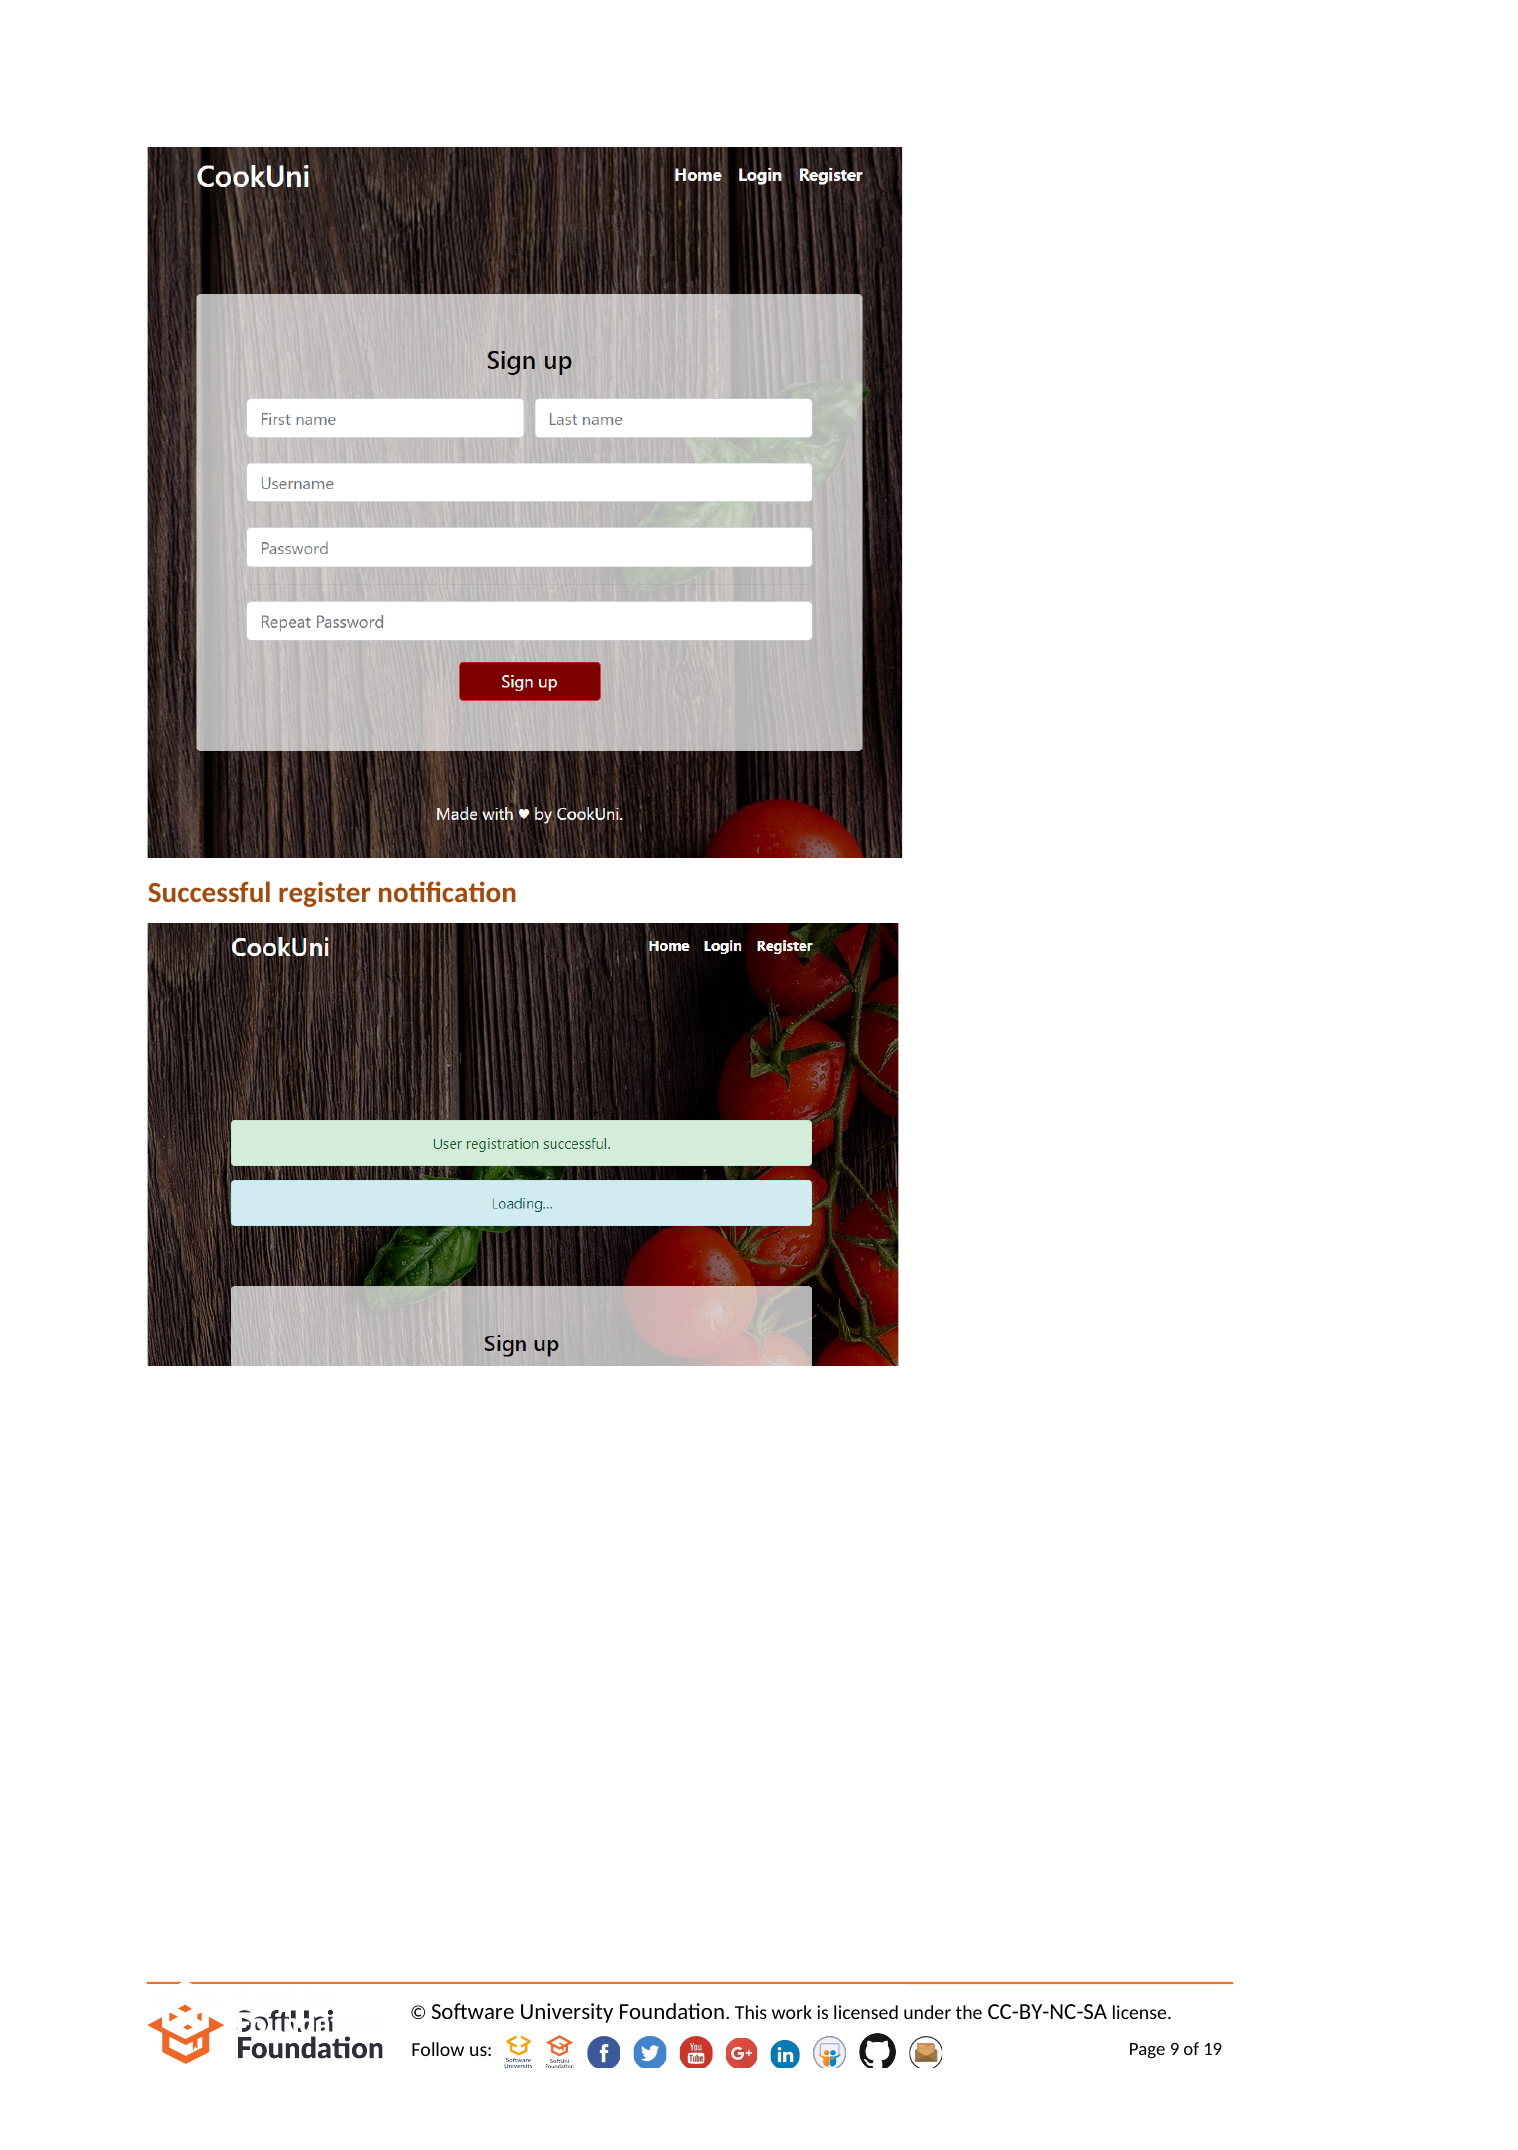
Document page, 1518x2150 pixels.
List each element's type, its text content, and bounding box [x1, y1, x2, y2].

picture [633, 2036, 667, 2068]
picture [784, 2052, 793, 2061]
picture [147, 1980, 383, 2064]
picture [791, 2040, 800, 2049]
picture [587, 2036, 620, 2068]
picture [504, 2035, 533, 2068]
picture [770, 2040, 779, 2049]
picture [147, 147, 903, 858]
picture [909, 2036, 943, 2068]
subtitle Successful register notification [148, 874, 1370, 910]
picture [679, 2036, 713, 2068]
picture [545, 2035, 574, 2068]
picture [813, 2036, 846, 2068]
picture [147, 923, 899, 1366]
picture [726, 2038, 758, 2068]
picture [859, 2033, 896, 2068]
